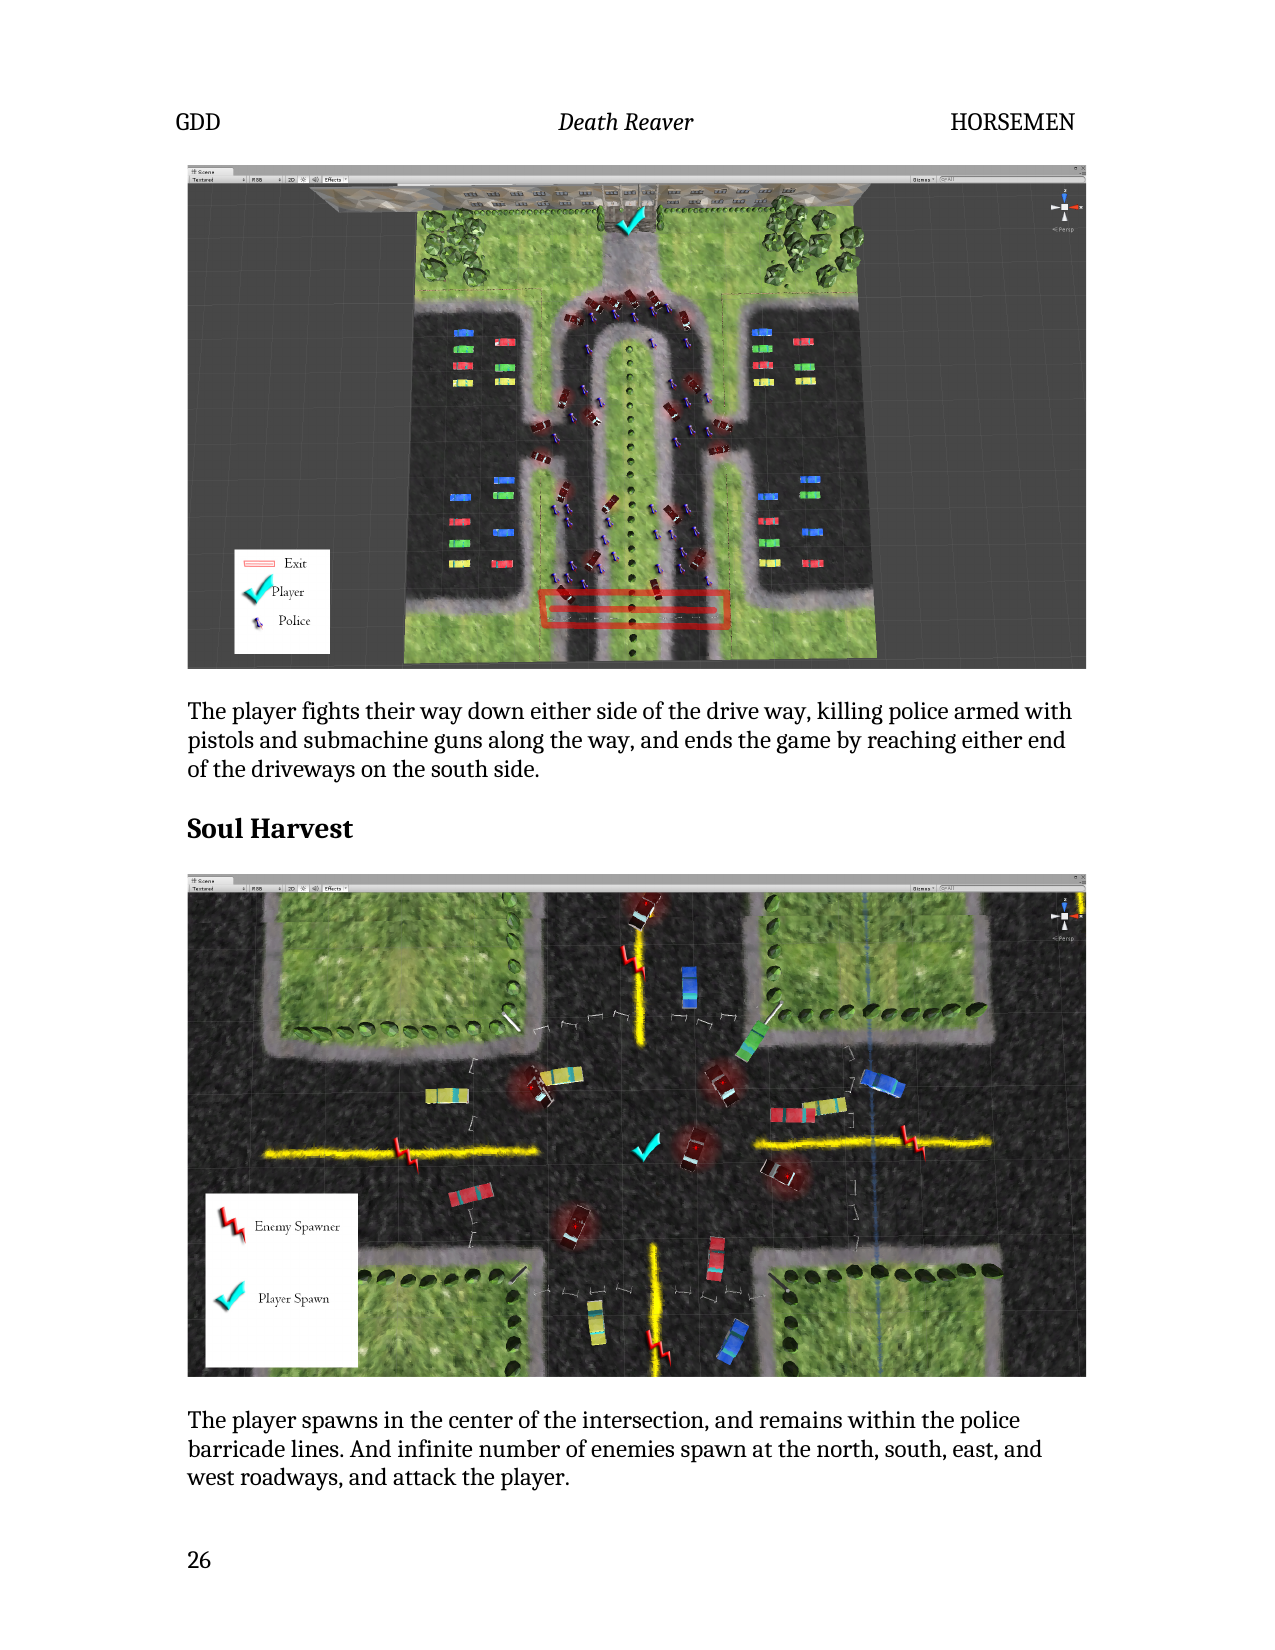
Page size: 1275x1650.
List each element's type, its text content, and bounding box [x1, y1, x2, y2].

text The player fights their way down either side of the drive way, killing police armed with pistols and submachine guns along the way, and ends the game by reaching either end of the driveways on the south side. [187, 697, 1087, 812]
picture [187, 165, 1087, 669]
picture [187, 874, 1087, 1377]
text The player spawns in the center of the intersection, and remains within the police barricade lines. And infinite number of enemies spawn at the north, south, east, and west roadways, and attack the player. [187, 1406, 1087, 1492]
text Soul Harvest [187, 812, 1087, 846]
